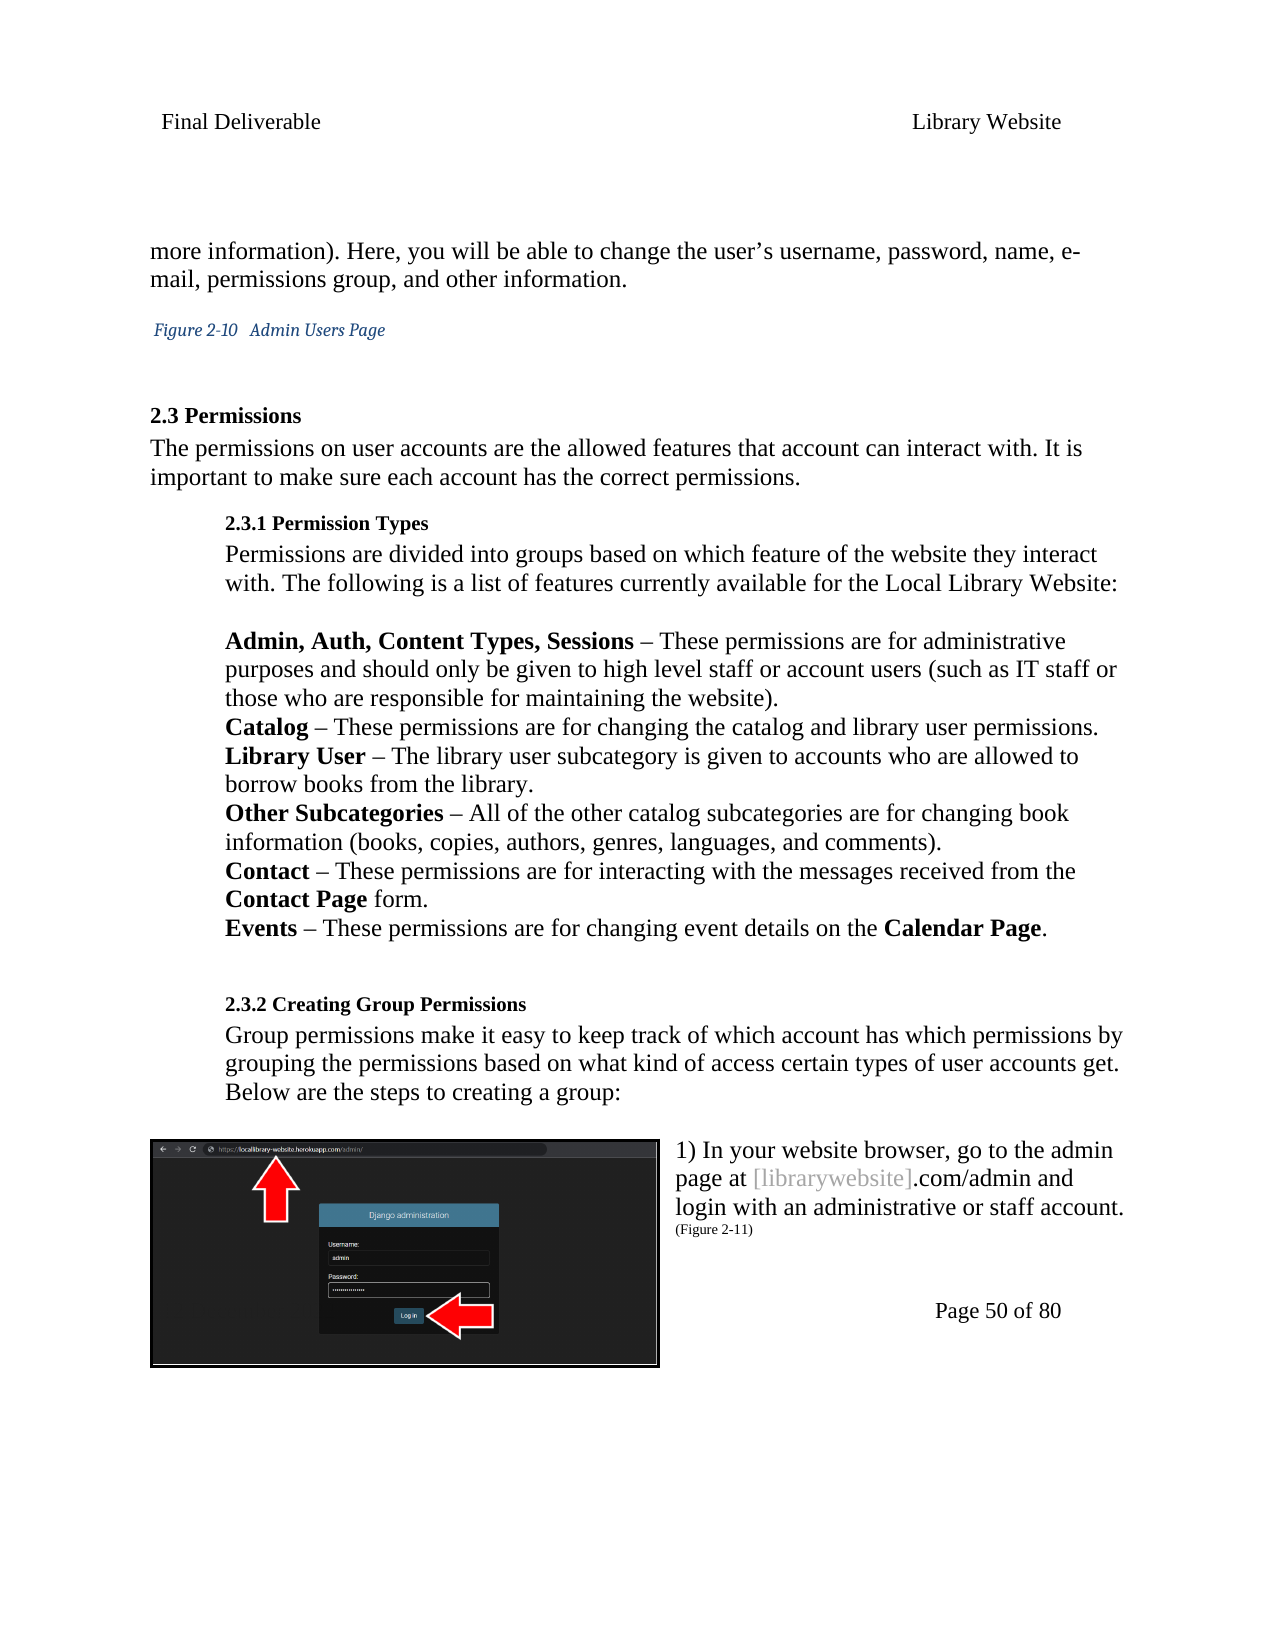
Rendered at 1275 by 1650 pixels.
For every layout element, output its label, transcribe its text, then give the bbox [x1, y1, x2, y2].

text Group permissions make it easy to keep track of which account has which permissions by grouping the permissions based on what kind of access certain types of user accounts get. Below are the steps to creating a group: [225, 1020, 1125, 1106]
subtitle 2.3 Permissions [150, 402, 1125, 429]
text Other Subcategories – All of the other catalog subcategories are for changing book information (books, copies, authors, genres, languages, and comments). [225, 798, 1125, 856]
subtitle 2.3.2 Creating Group Permissions [150, 992, 1125, 1016]
text Library User – The library user subcategory is given to accounts who are allowed to borrow books from the library. [225, 741, 1125, 798]
text Events – These permissions are for changing event details on the Calendar Page. [225, 913, 1125, 942]
subtitle 2.3.1 Permission Types [150, 511, 1125, 535]
text Catalog – These permissions are for changing the catalog and library user permissions. [225, 712, 1125, 741]
text The permissions on user accounts are the allowed features that account can interact with. It is important to make sure each account has the correct permissions. [150, 433, 1125, 490]
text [150, 236, 1125, 293]
text Admin, Auth, Content Types, Sessions – These permissions are for administrative purposes and should only be given to high level staff or account users (such as IT staff or those who are responsible for maintaining the website). [225, 626, 1125, 712]
text 1) In your website browser, go to the admin page at [librarywebsite].com/admin and login with an administrative or staff account. (Figure 2-11) [150, 1135, 1125, 1250]
text Permissions are divided into groups based on which feature of the website they interact with. The following is a list of features currently available for the Local Library Website: [225, 539, 1125, 597]
text Contact – These permissions are for interacting with the messages received from the Contact Page form. [225, 856, 1125, 913]
picture [153, 1142, 657, 1364]
